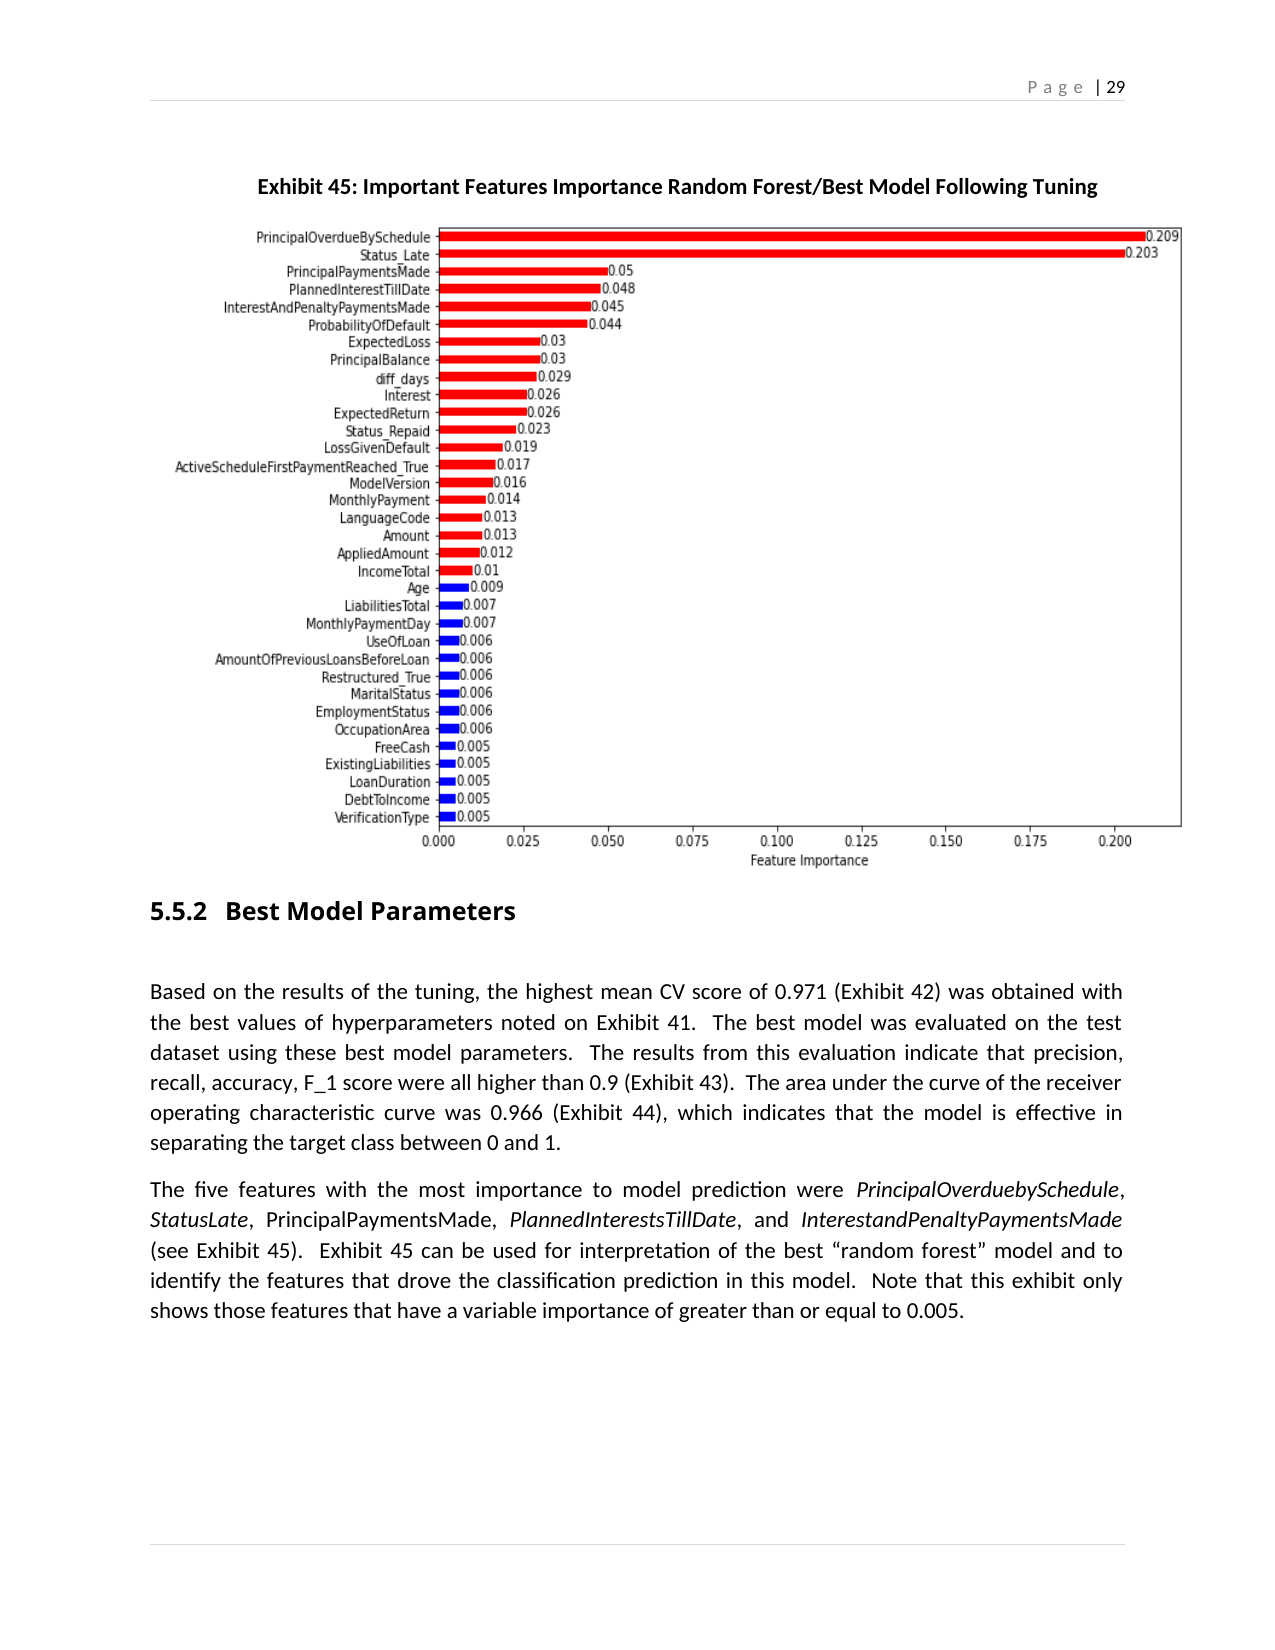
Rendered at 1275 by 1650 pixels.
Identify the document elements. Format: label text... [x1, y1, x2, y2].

text The five features with the most importance to model prediction were PrincipalOverduebySchedule, StatusLate, PrincipalPaymentsMade, PlannedInterestsTillDate, and InterestandPenaltyPaymentsMade (see Exhibit 45). Exhibit 45 can be used for interpretation of the best “random forest” model and to identify the features that drove the classification prediction in this model. Note that this exhibit only shows those features that have a variable importance of greater than or equal to 0.005. [150, 1175, 1125, 1324]
text Based on the results of the tuning, the highest mean CV score of 0.971 (Exhibit 42) was obtained with the best values of hyperparameters noted on Exhibit 41. The best model was evaluated on the test dataset using these best model parameters. The results from this evaluation indicate that precision, recall, accuracy, F_1 score were all higher than 0.9 (Exhibit 43). The area under the curve of the receiver operating characteristic curve was 0.966 (Exhibit 44), which indicates that the model is effective in separating the target class between 0 and 1. [150, 977, 1125, 1156]
picture [167, 218, 1188, 878]
subtitle 5.5.2 Best Model Parameters [150, 894, 1125, 928]
